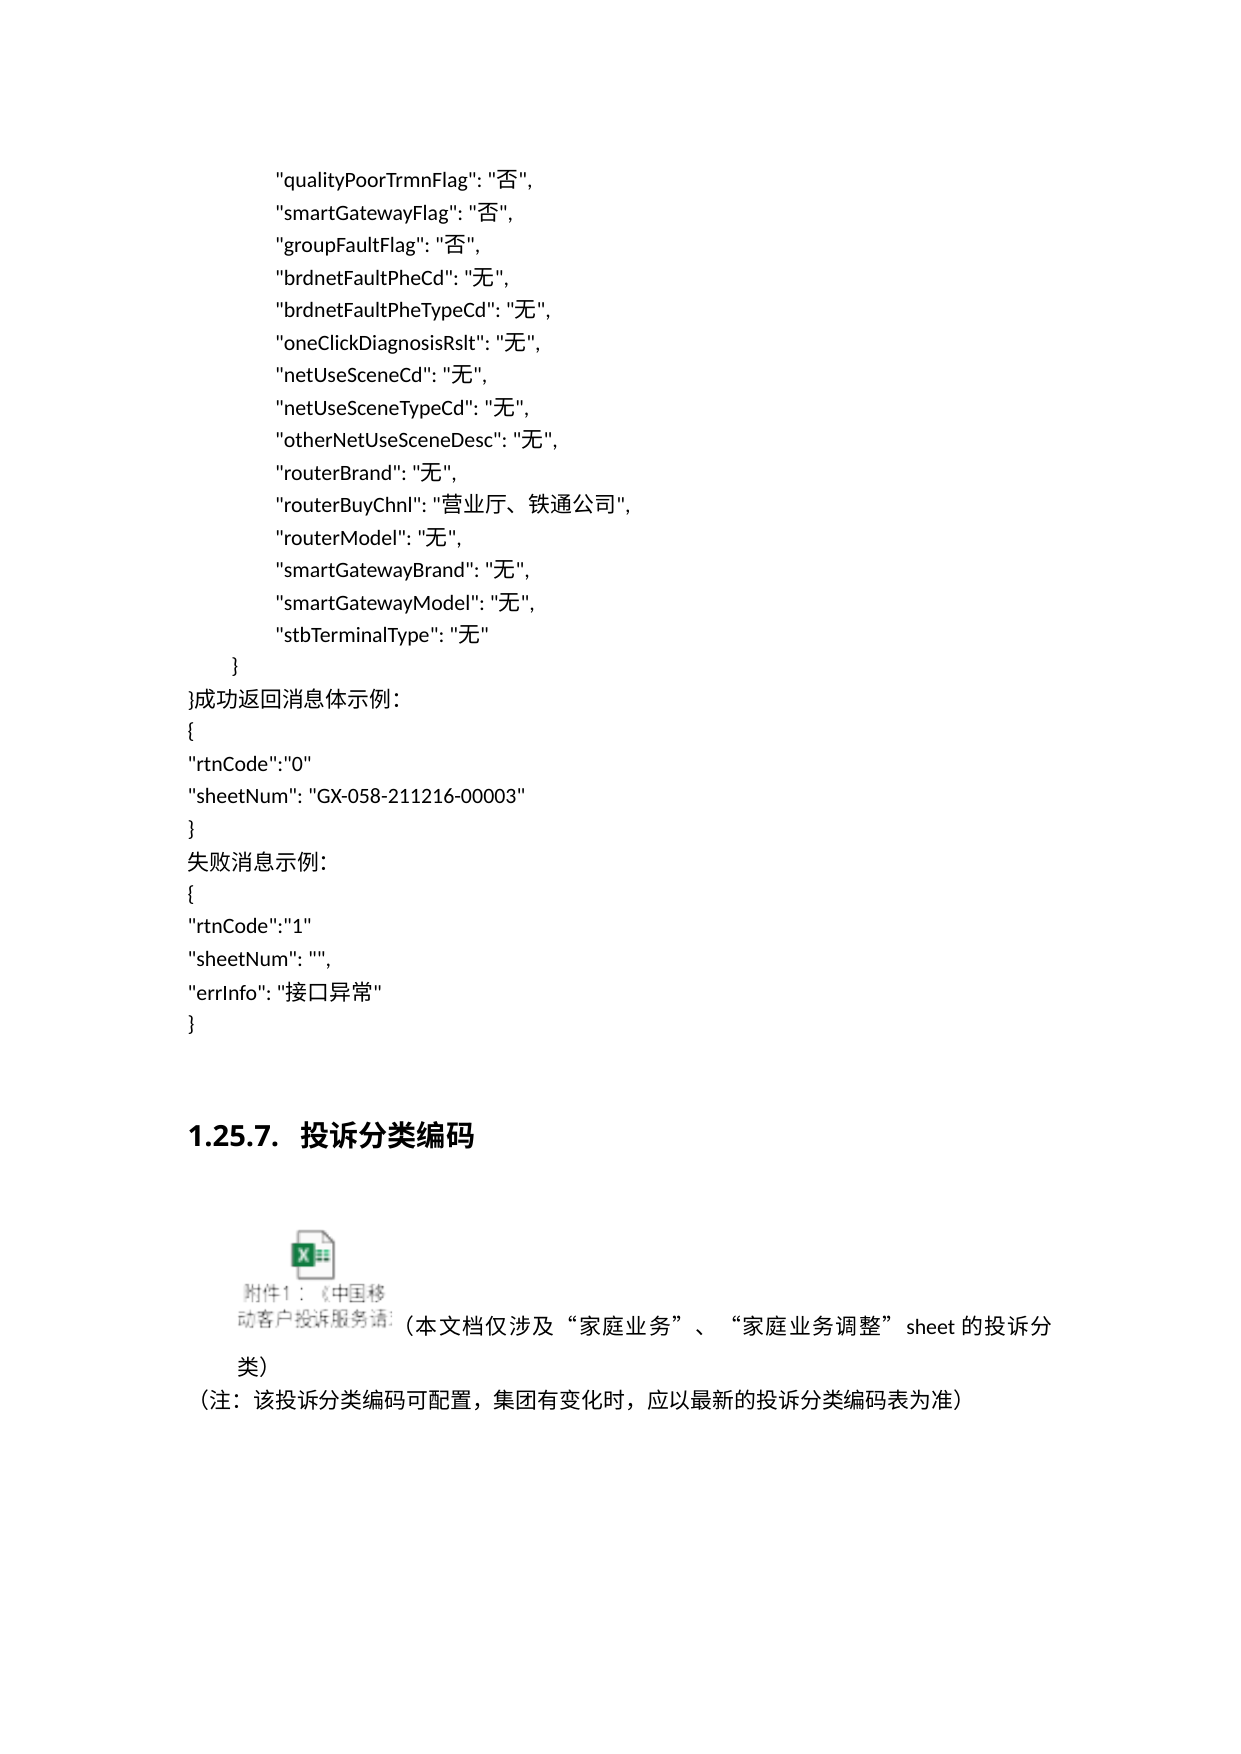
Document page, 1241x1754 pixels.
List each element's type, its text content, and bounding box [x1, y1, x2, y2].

text "qualityPoorTrmnFlag": "否", [187, 162, 1053, 194]
text "smartGatewayModel": "无", [187, 584, 1053, 617]
text }成功返回消息体示例： [187, 682, 1053, 714]
text "brdnetFaultPheCd": "无", [187, 259, 1053, 292]
text "smartGatewayFlag": "否", [187, 194, 1053, 227]
text "routerBrand": "无", [187, 454, 1053, 487]
text { [187, 714, 1053, 747]
text "routerBuyChnl": "营业厅、铁通公司", [187, 487, 1053, 519]
list （本文档仅涉及“家庭业务”、“家庭业务调整”sheet的投诉分类） [237, 1220, 1053, 1382]
text "sheetNum": "", [187, 942, 1053, 974]
text "sheetNum": "GX-058-211216-00003" [187, 779, 1053, 812]
subtitle 投诉分类编码 [187, 1101, 1053, 1166]
text "netUseSceneCd": "无", [187, 357, 1053, 389]
text } [187, 1007, 1053, 1039]
text "stbTerminalType": "无" [187, 617, 1053, 649]
text "otherNetUseSceneDesc": "无", [187, 422, 1053, 454]
text "groupFaultFlag": "否", [187, 227, 1053, 259]
text "oneClickDiagnosisRslt": "无", [187, 324, 1053, 357]
text （注：该投诉分类编码可配置，集团有变化时，应以最新的投诉分类编码表为准） [187, 1382, 1053, 1415]
text 失败消息示例： [187, 844, 1053, 877]
text "brdnetFaultPheTypeCd": "无", [187, 292, 1053, 324]
text { [187, 877, 1053, 909]
text "routerModel": "无", [187, 519, 1053, 552]
text "errInfo": "接口异常" [187, 974, 1053, 1007]
text "rtnCode":"1" [187, 909, 1053, 942]
text "smartGatewayBrand": "无", [187, 552, 1053, 584]
text "rtnCode":"0" [187, 747, 1053, 779]
text } [187, 812, 1053, 844]
text "netUseSceneTypeCd": "无", [187, 389, 1053, 422]
text } [187, 649, 1053, 682]
